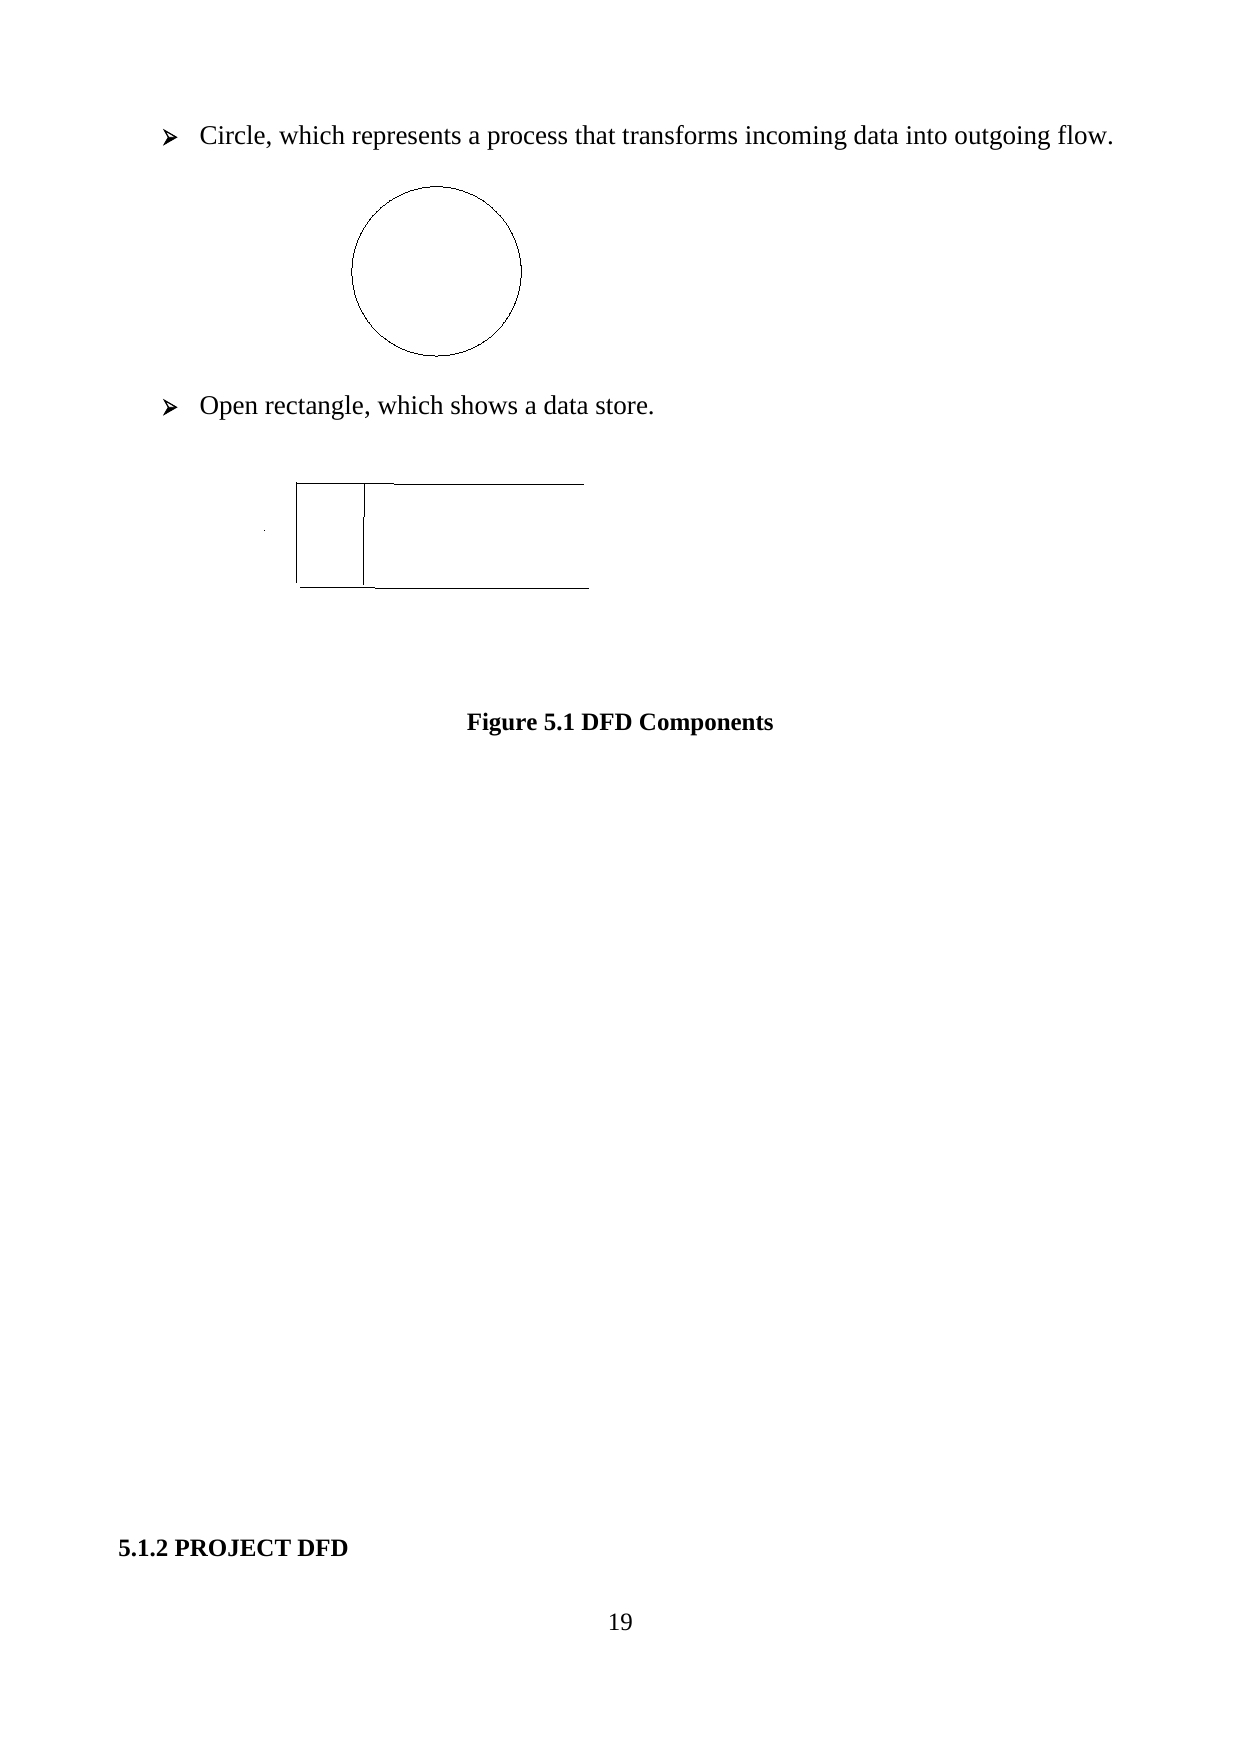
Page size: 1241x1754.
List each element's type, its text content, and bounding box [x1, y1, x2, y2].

list Circle, which represents a process that transforms incoming data into outgoing flow. [162, 118, 1122, 151]
list Open rectangle, which shows a data store. [162, 388, 1122, 421]
text Figure 5.1 DFD Components [118, 703, 1122, 736]
text 5.1.2 PROJECT DFD [118, 1529, 1122, 1562]
